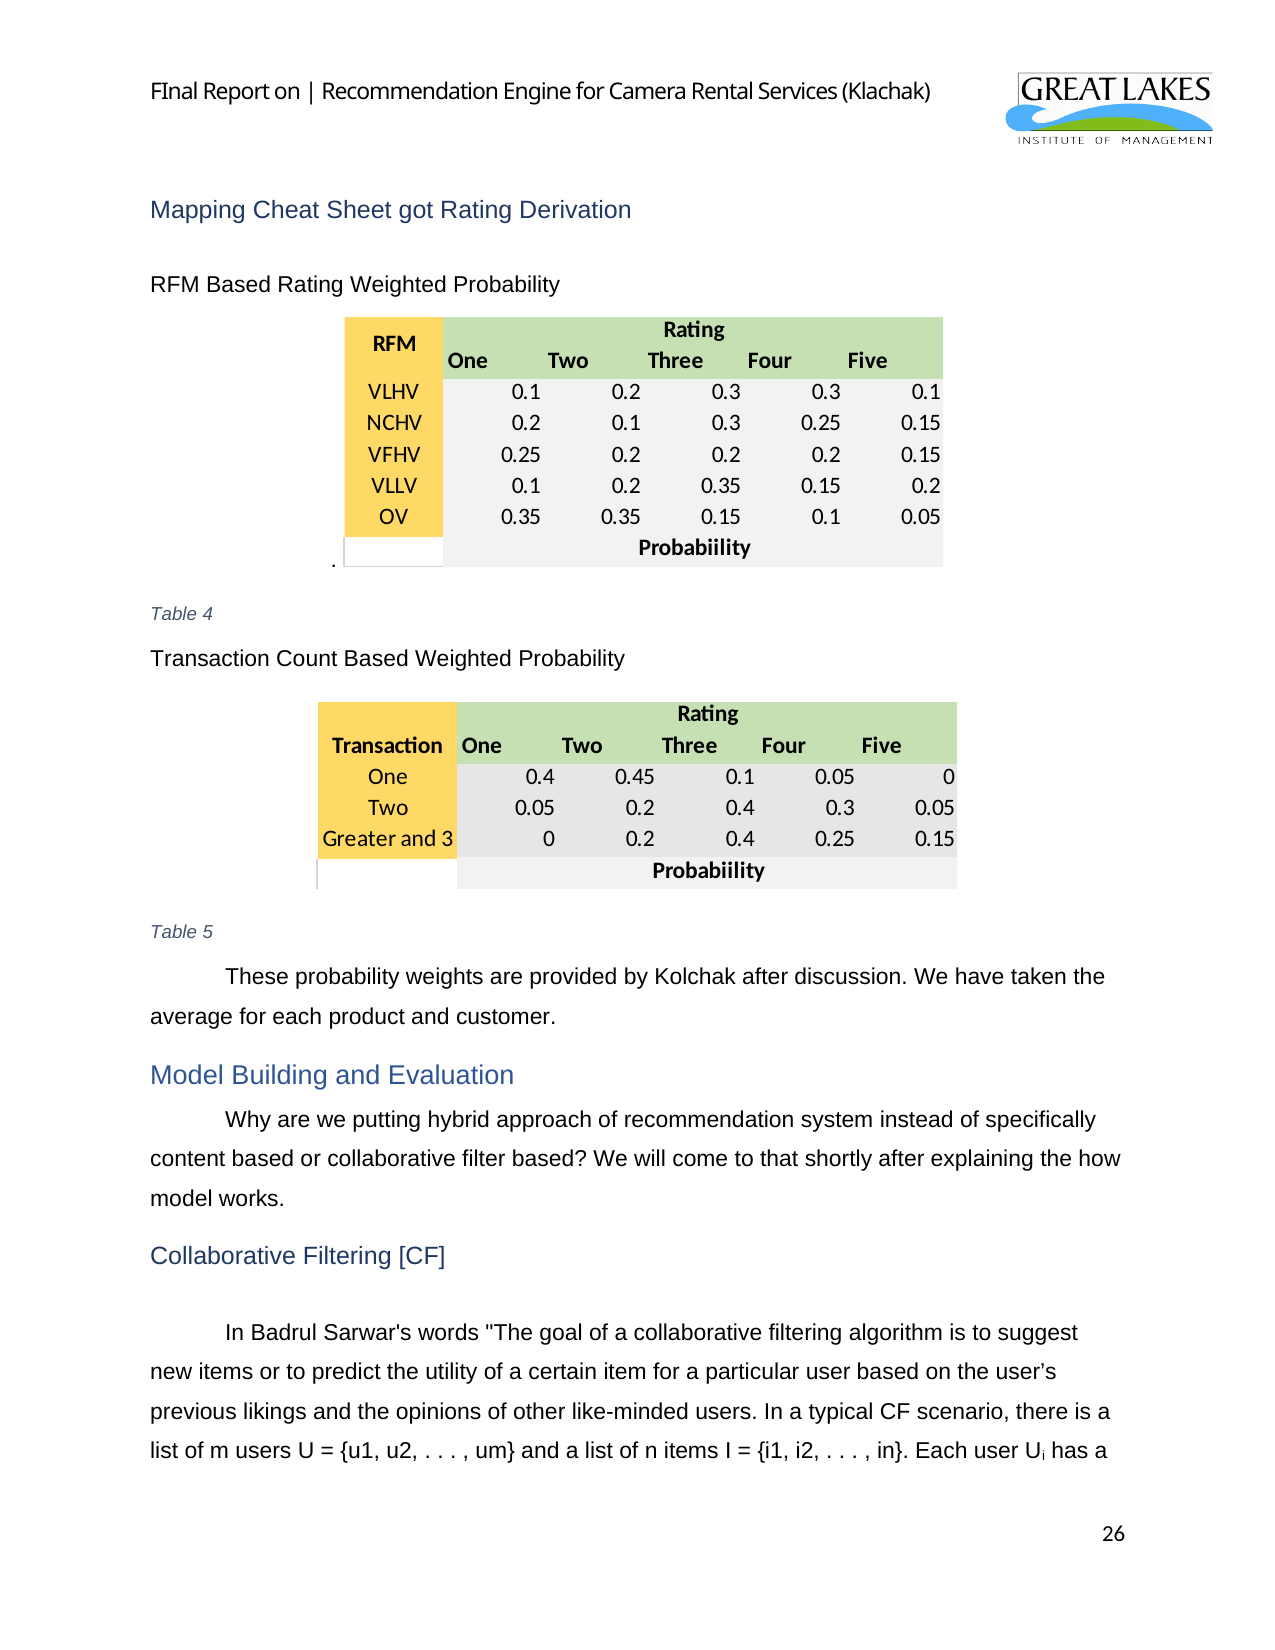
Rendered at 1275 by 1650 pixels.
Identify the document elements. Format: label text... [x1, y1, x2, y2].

text Transaction Count Based Weighted Probability [150, 645, 1125, 671]
text These probability weights are provided by Kolchak after discussion. We have taken the average for each product and customer. [150, 963, 1125, 1029]
subtitle Model Building and Evaluation [150, 1059, 1125, 1090]
text RFM Based Rating Weighted Probability [150, 271, 1125, 298]
picture [1003, 72, 1213, 145]
text Table 5 [150, 921, 1125, 942]
text . [150, 316, 1125, 573]
text Why are we putting hybrid approach of recommendation system instead of specifically content based or collaborative filter based? We will come to that shortly after explaining the how model works. [150, 1106, 1125, 1211]
subtitle Collaborative Filtering [CF] [150, 1241, 1125, 1269]
subtitle Mapping Cheat Sheet got Rating Derivation [150, 195, 1125, 224]
text Table 4 [150, 603, 1125, 624]
